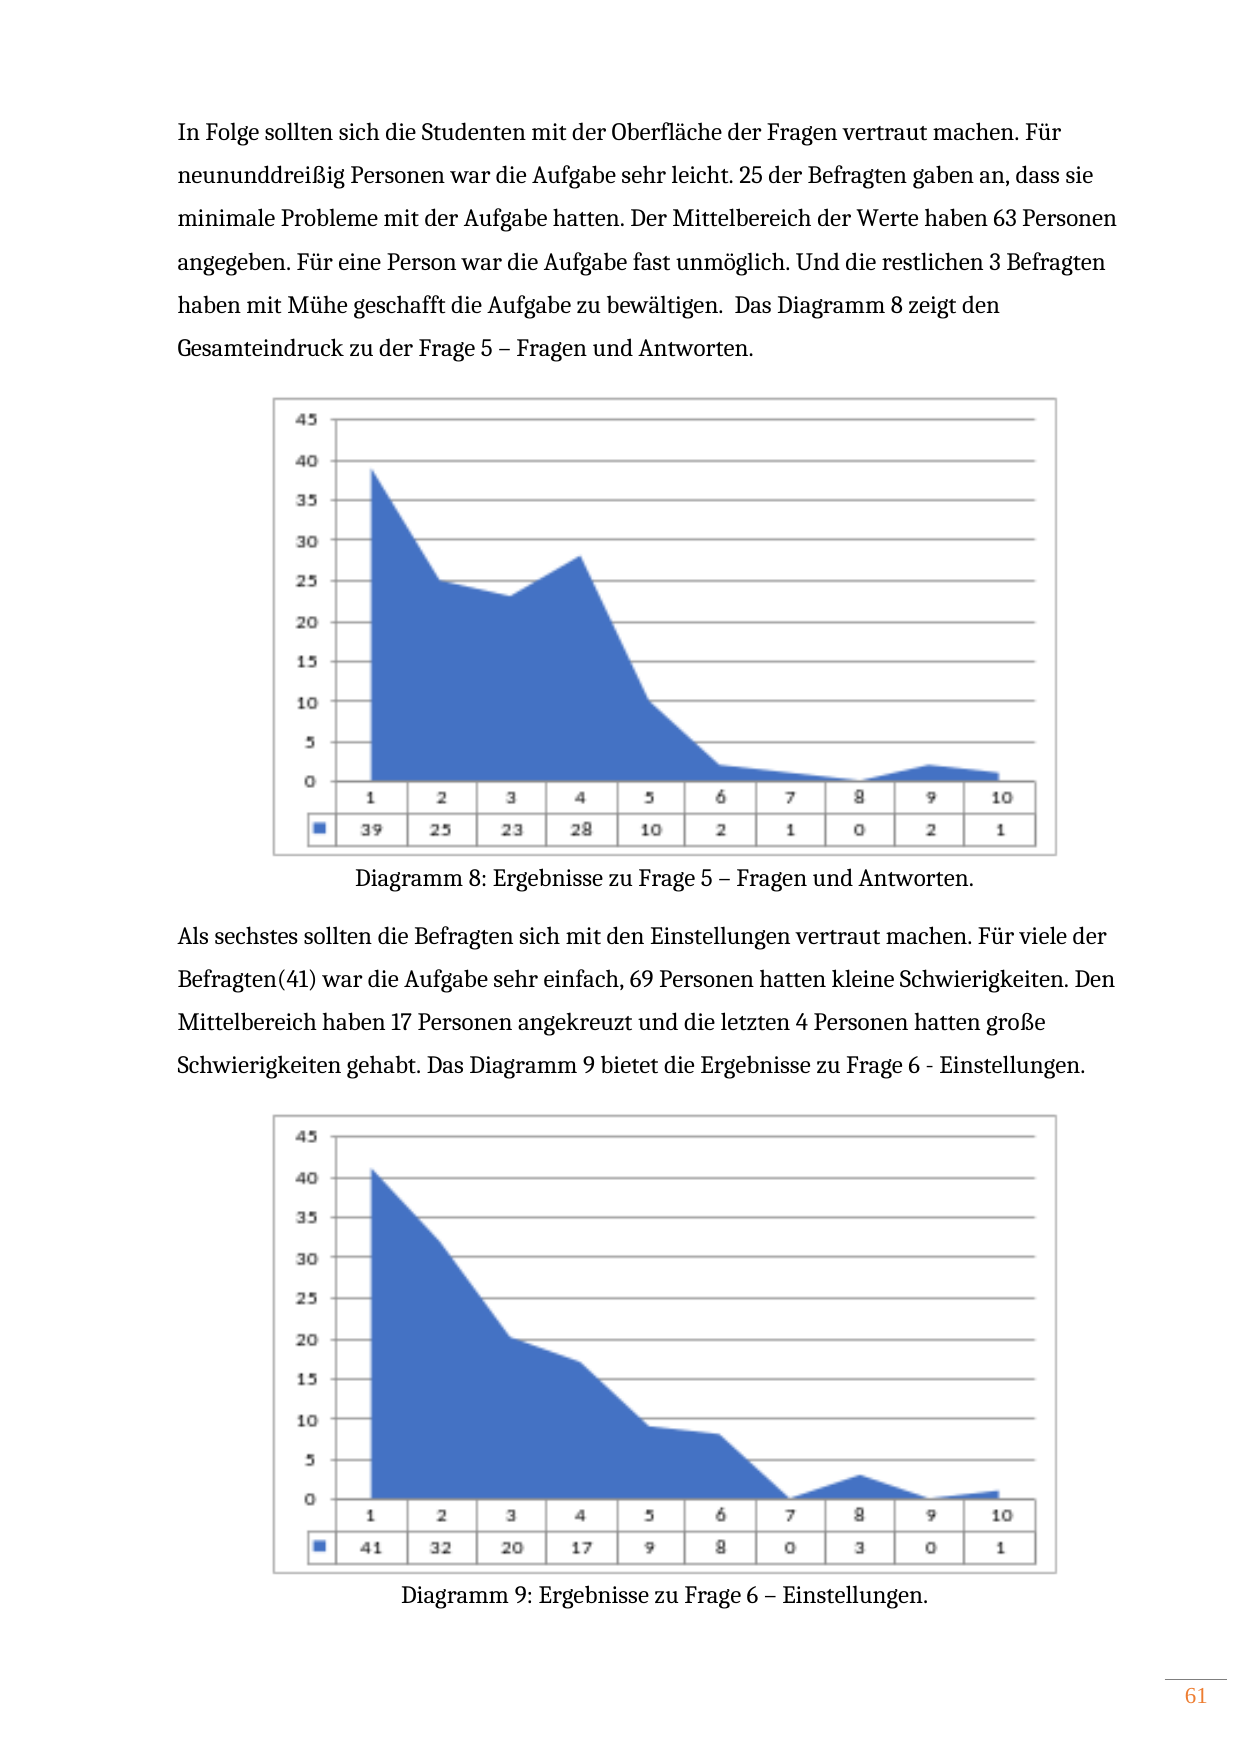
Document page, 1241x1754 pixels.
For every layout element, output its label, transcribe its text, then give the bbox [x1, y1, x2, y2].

text Diagramm 9: Ergebnisse zu Frage 6 – Einstellungen. [177, 1581, 1152, 1610]
text Als sechstes sollten die Befragten sich mit den Einstellungen vertraut machen. Für viele der Befragten(41) war die Aufgabe sehr einfach, 69 Personen hatten kleine Schwierigkeiten. Den Mittelbereich haben 17 Personen angekreuzt und die letzten 4 Personen hatten große Schwierigkeiten gehabt. Das Diagramm 9 bietet die Ergebnisse zu Frage 6 - Einstellungen. [177, 922, 1152, 1080]
text In Folge sollten sich die Studenten mit der Oberfläche der Fragen vertraut machen. Für neununddreißig Personen war die Aufgabe sehr leicht. 25 der Befragten gaben an, dass sie minimale Probleme mit der Aufgabe hatten. Der Mittelbereich der Werte haben 63 Personen angegeben. Für eine Person war die Aufgabe fast unmöglich. Und die restlichen 3 Befragten haben mit Mühe geschafft die Aufgabe zu bewältigen. Das Diagramm 8 zeigt den Gesamteindruck zu der Frage 5 – Fragen und Antworten. [177, 118, 1152, 362]
text Diagramm 8: Ergebnisse zu Frage 5 – Fragen und Antworten. [177, 864, 1152, 893]
